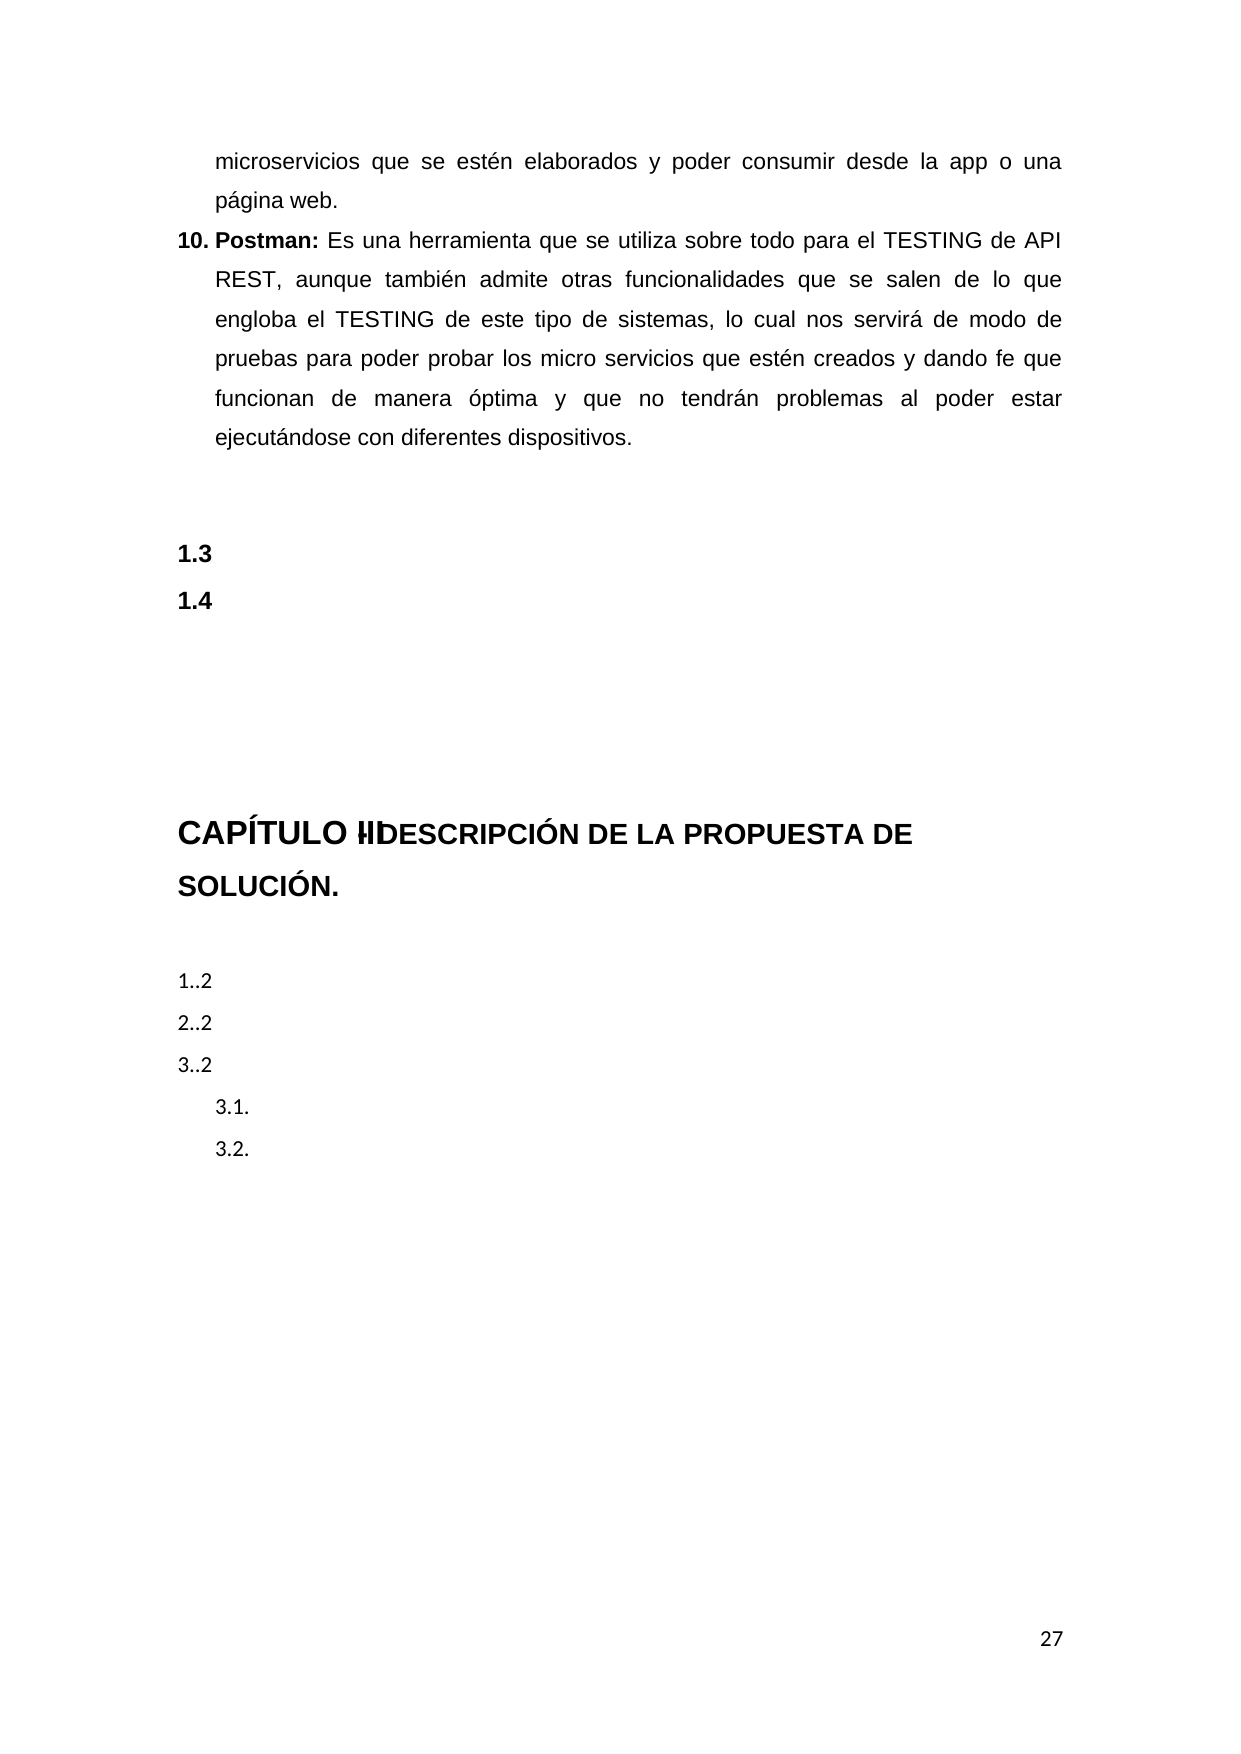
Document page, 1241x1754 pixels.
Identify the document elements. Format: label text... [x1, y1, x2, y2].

list Postman: Es una herramienta que se utiliza sobre todo para el TESTING de API REST, aunque también admite otras funcionalidades que se salen de lo que engloba el TESTING de este tipo de sistemas, lo cual nos servirá de modo de pruebas para poder probar los micro servicios que estén creados y dando fe que funcionan de manera óptima y que no tendrán problemas al poder estar ejecutándose con diferentes dispositivos. [177, 227, 1063, 450]
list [177, 148, 1063, 213]
subtitle - DESCRIPCIÓN DE LA PROPUESTA DE SOLUCIÓN. [177, 813, 1063, 902]
